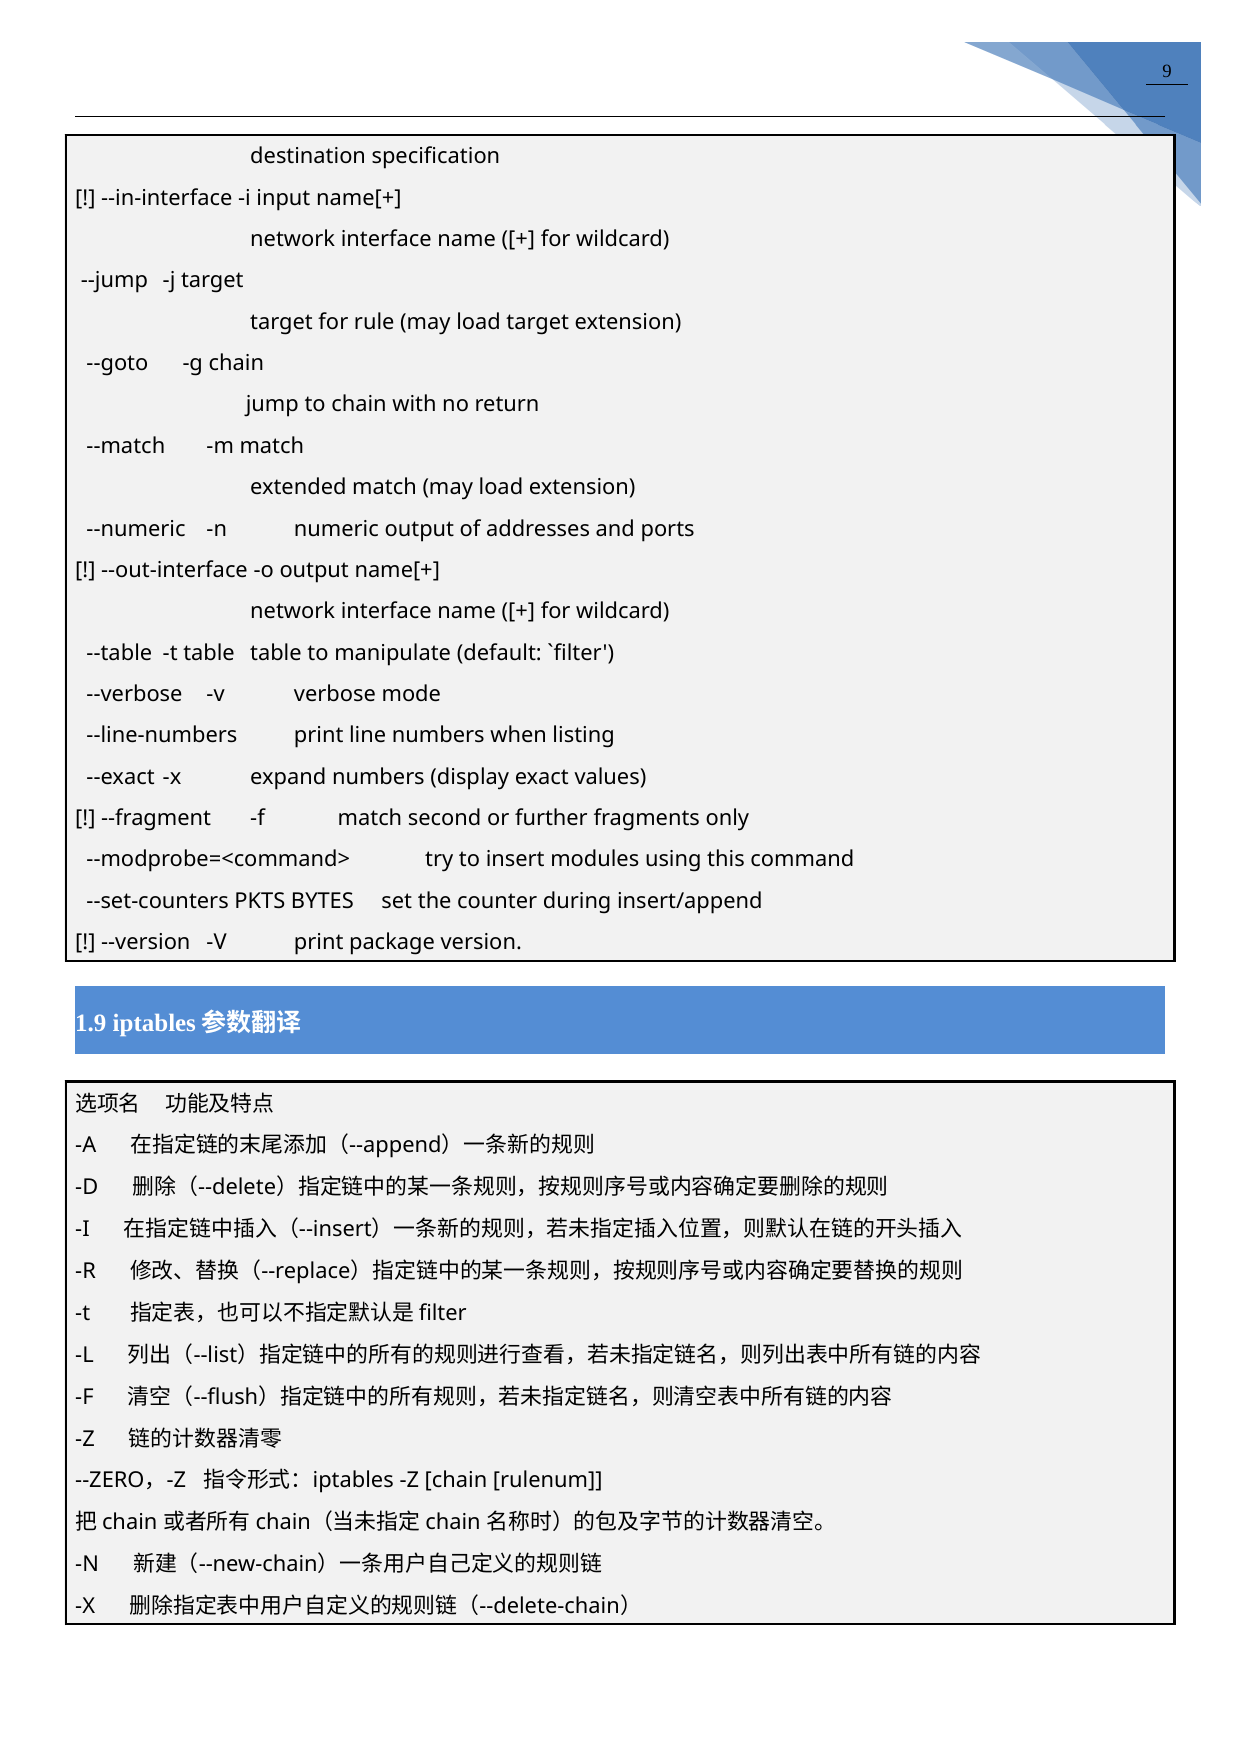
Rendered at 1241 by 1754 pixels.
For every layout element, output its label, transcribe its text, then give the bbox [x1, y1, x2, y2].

text --table -t table table to manipulate (default: `filter') [67, 630, 1173, 668]
text 把 chain 或者所有 chain（当未指定 chain 名称时）的包及字节的计数器清空。 [67, 1499, 1173, 1537]
text 选项名 功能及特点 [67, 1083, 1173, 1118]
text --line-numbers print line numbers when listing [67, 713, 1173, 751]
text --ZERO，-Z 指令形式：iptables -Z [chain [rulenum]] [67, 1457, 1173, 1495]
text -I 在指定链中插入（--insert）一条新的规则，若未指定插入位置，则默认在链的开头插入 [67, 1206, 1173, 1244]
text --match -m match [67, 423, 1173, 462]
text -L 列出（--list）指定链中的所有的规则进行查看，若未指定链名，则列出表中所有链的内容 [67, 1332, 1173, 1370]
text network interface name ([+] for wildcard) [67, 217, 1173, 255]
text -D 删除（--delete）指定链中的某一条规则，按规则序号或内容确定要删除的规则 [67, 1164, 1173, 1202]
text target for rule (may load target extension) [67, 299, 1173, 338]
picture [963, 42, 1201, 206]
text -A 在指定链的末尾添加（--append）一条新的规则 [67, 1122, 1173, 1160]
text [!] --version -V print package version. [67, 920, 1173, 960]
text --goto -g chain [67, 341, 1173, 379]
text [!] --in-interface -i input name[+] [67, 175, 1173, 213]
text [!] --out-interface -o output name[+] [67, 548, 1173, 586]
text -F 清空（--flush）指定链中的所有规则，若未指定链名，则清空表中所有链的内容 [67, 1373, 1173, 1412]
text --exact -x expand numbers (display exact values) [67, 754, 1173, 792]
text --modprobe=<command> try to insert modules using this command [67, 837, 1173, 875]
text jump to chain with no return [67, 382, 1173, 420]
text destination specification [67, 136, 1173, 172]
text -R 修改、替换（--replace）指定链中的某一条规则，按规则序号或内容确定要替换的规则 [67, 1248, 1173, 1286]
text -N 新建（--new-chain）一条用户自己定义的规则链 [67, 1541, 1173, 1579]
text -t 指定表，也可以不指定默认是filter [67, 1290, 1173, 1328]
subtitle iptables参数翻译 [75, 986, 1165, 1054]
text -X 删除指定表中用户自定义的规则链（--delete-chain） [67, 1583, 1173, 1623]
text --jump -j target [67, 258, 1173, 296]
text -Z 链的计数器清零 [67, 1415, 1173, 1453]
text [!] --fragment -f match second or further fragments only [67, 796, 1173, 834]
text network interface name ([+] for wildcard) [67, 589, 1173, 627]
text --numeric -n numeric output of addresses and ports [67, 506, 1173, 544]
text --verbose -v verbose mode [67, 672, 1173, 710]
text --set-counters PKTS BYTES set the counter during insert/append [67, 878, 1173, 917]
text extended match (may load extension) [67, 465, 1173, 503]
